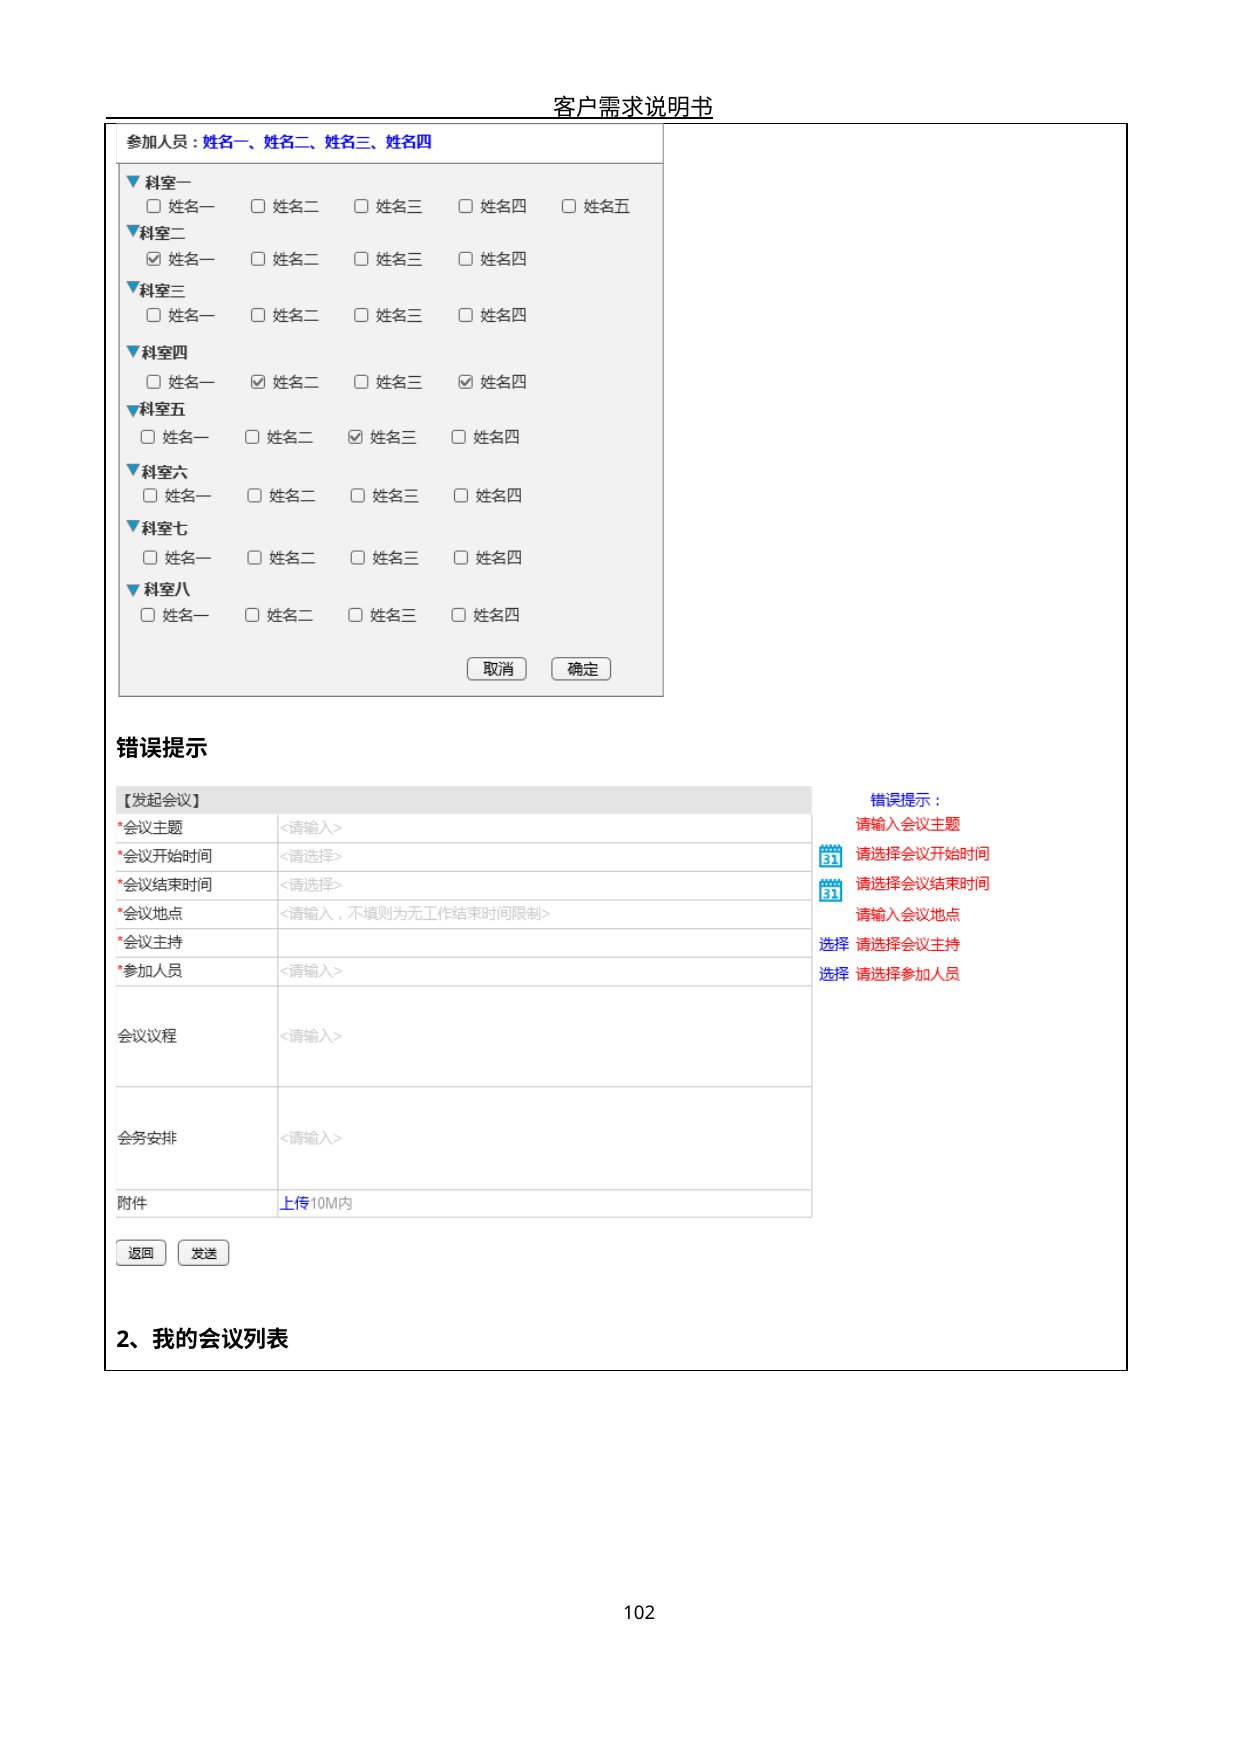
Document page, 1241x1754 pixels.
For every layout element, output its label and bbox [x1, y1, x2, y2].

picture [116, 123, 664, 697]
picture [116, 786, 1016, 1266]
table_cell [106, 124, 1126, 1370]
